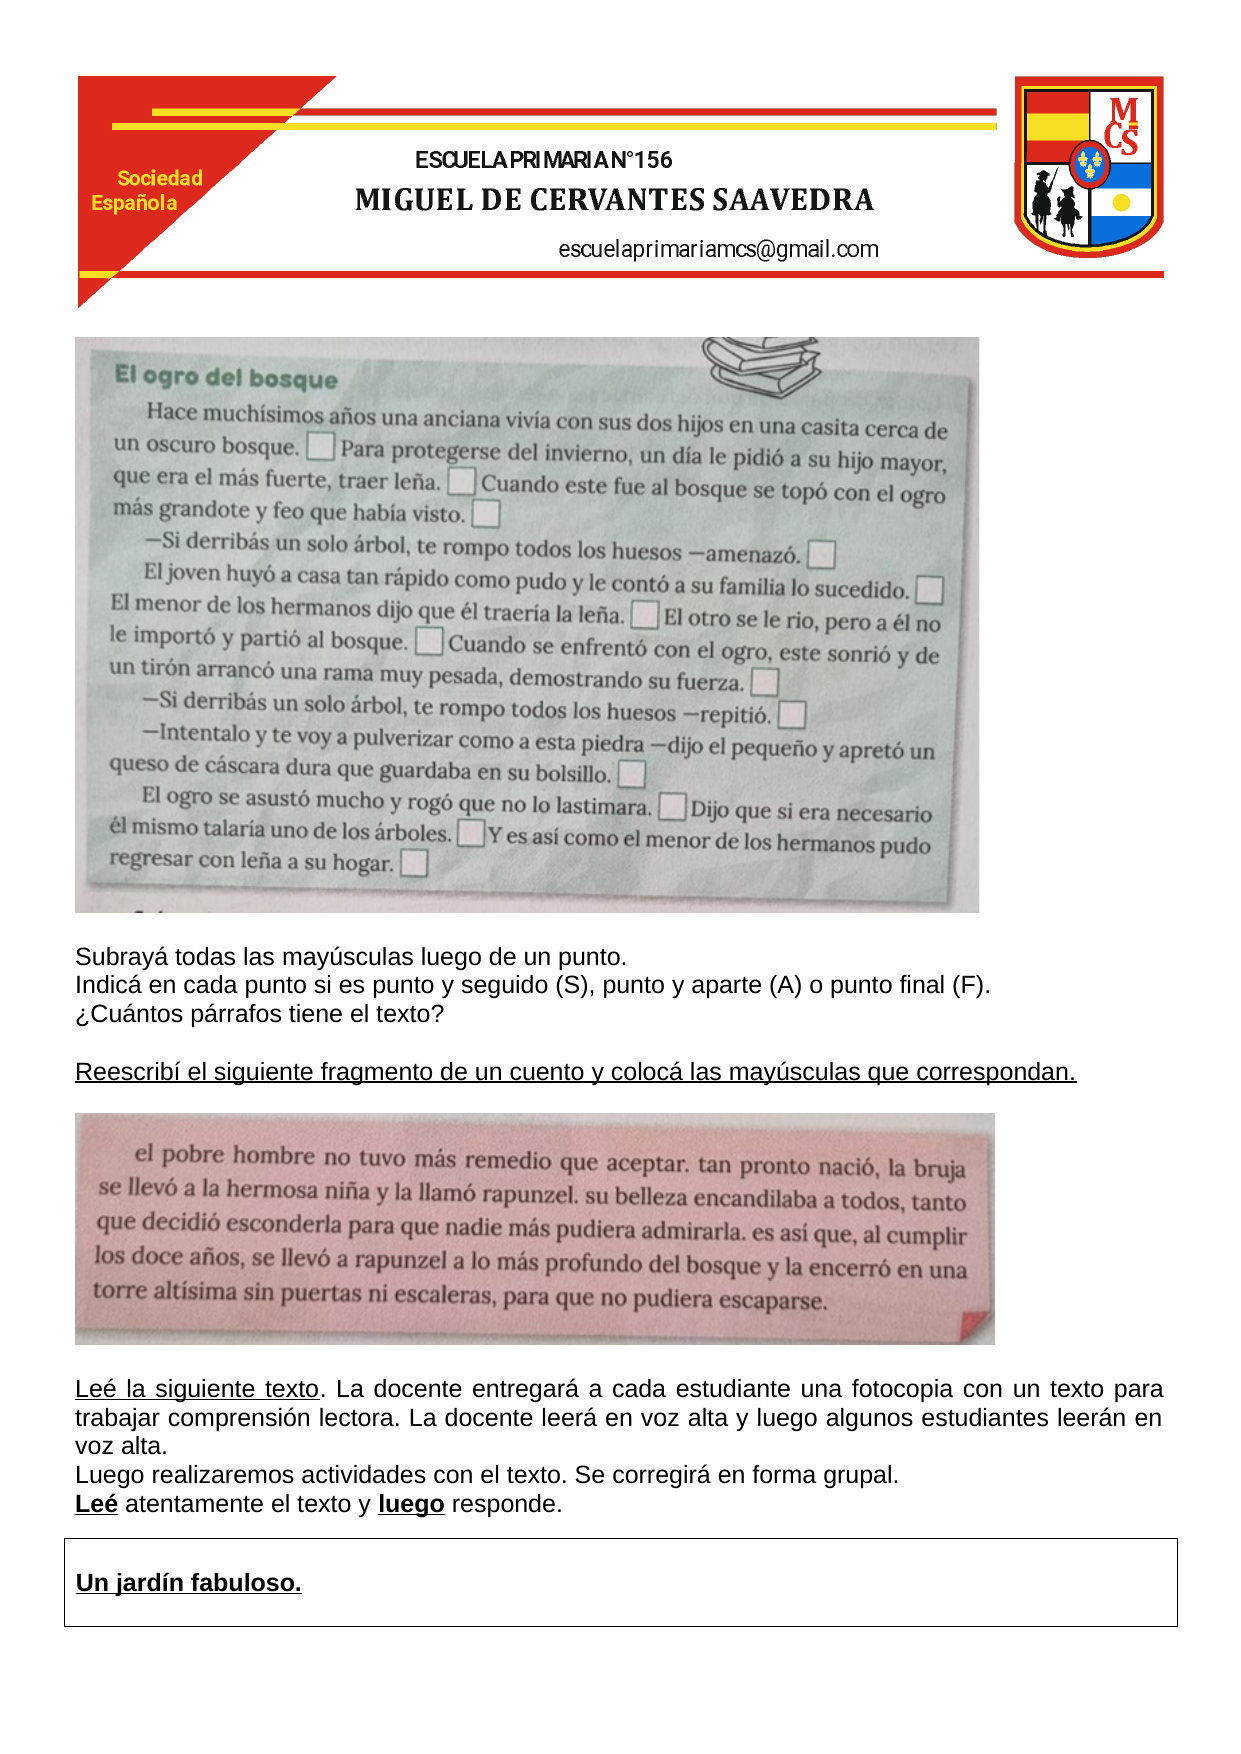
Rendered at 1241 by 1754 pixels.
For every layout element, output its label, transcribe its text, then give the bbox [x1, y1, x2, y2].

text Reescribí el siguiente fragmento de un cuento y colocá las mayúsculas que correspondan. [75, 1056, 1165, 1085]
text Luego realizaremos actividades con el texto. Se corregirá en forma grupal. [75, 1460, 1165, 1489]
text Leé la siguiente texto. La docente entregará a cada estudiante una fotocopia con un texto para trabajar comprensión lectora. La docente leerá en voz alta y luego algunos estudiantes leerán en voz alta. [75, 1374, 1165, 1460]
text ¿Cuántos párrafos tiene el texto? [75, 999, 1165, 1028]
picture [75, 337, 980, 913]
text Indicá en cada punto si es punto y seguido (S), punto y aparte (A) o punto final (F). [75, 970, 1165, 999]
picture [75, 1113, 996, 1345]
text Leé atentamente el texto y luego responde. [75, 1489, 1165, 1517]
text Subrayá todas las mayúsculas luego de un punto. [75, 941, 1165, 970]
picture [75, 73, 1166, 309]
